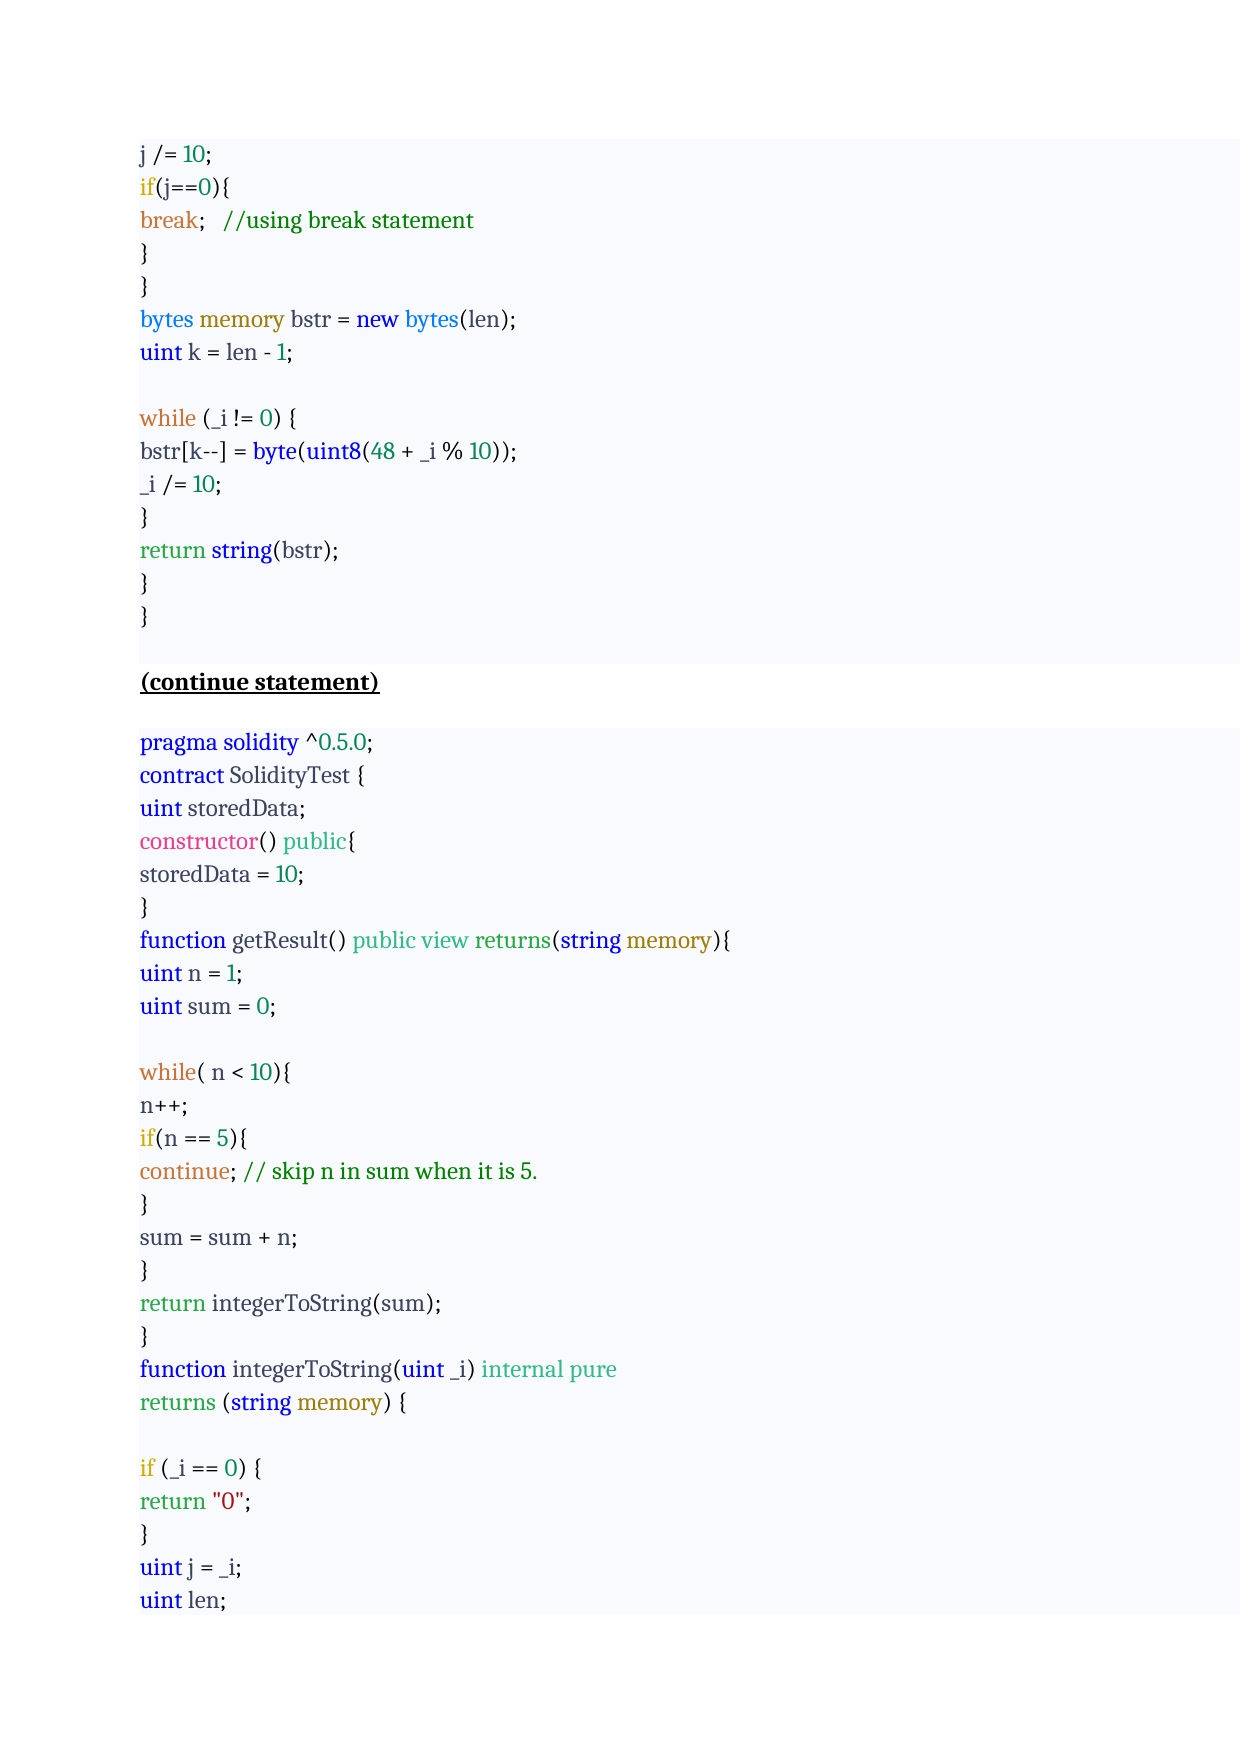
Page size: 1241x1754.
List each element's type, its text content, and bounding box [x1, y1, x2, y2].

text sum = sum + n; [139, 1223, 1240, 1252]
text return string(bstr); [139, 536, 1240, 564]
text bstr[k--] = byte(uint8(48 + _i % 10)); [139, 437, 1240, 466]
text return "0"; [139, 1487, 1240, 1516]
text } [139, 1322, 1240, 1351]
text uint k = len - 1; [139, 338, 1240, 366]
text n++; [139, 1091, 1240, 1120]
text storedData = 10; [139, 860, 1240, 888]
text continue; // skip n in sum when it is 5. [139, 1157, 1240, 1186]
text } [139, 1190, 1240, 1219]
text } [139, 239, 1240, 267]
text while( n < 10){ [139, 1058, 1240, 1087]
text } [139, 1256, 1240, 1285]
text uint storedData; [139, 794, 1240, 822]
text break; //using break statement [139, 206, 1240, 234]
text uint n = 1; [139, 959, 1240, 988]
text _i /= 10; [139, 470, 1240, 498]
text } [139, 272, 1240, 300]
text (continue statement) [139, 668, 1240, 697]
text } [139, 569, 1240, 598]
text function getResult() public view returns(string memory){ [139, 926, 1240, 954]
text uint sum = 0; [139, 992, 1240, 1021]
text } [139, 602, 1240, 631]
text uint len; [139, 1586, 1240, 1615]
text } [139, 1520, 1240, 1549]
text returns (string memory) { [139, 1388, 1240, 1417]
text constructor() public{ [139, 827, 1240, 856]
text function integerToString(uint _i) internal pure [139, 1355, 1240, 1384]
text } [139, 893, 1240, 922]
text } [139, 503, 1240, 532]
text contract SolidityTest { [139, 761, 1240, 789]
text bytes memory bstr = new bytes(len); [139, 305, 1240, 333]
text j /= 10; [139, 139, 1240, 168]
text if(n == 5){ [139, 1124, 1240, 1153]
text pragma solidity ^0.5.0; [139, 728, 1240, 756]
text if(j==0){ [139, 173, 1240, 201]
text return integerToString(sum); [139, 1289, 1240, 1318]
text while (_i != 0) { [139, 404, 1240, 432]
text uint j = _i; [139, 1553, 1240, 1582]
text if (_i == 0) { [139, 1454, 1240, 1483]
